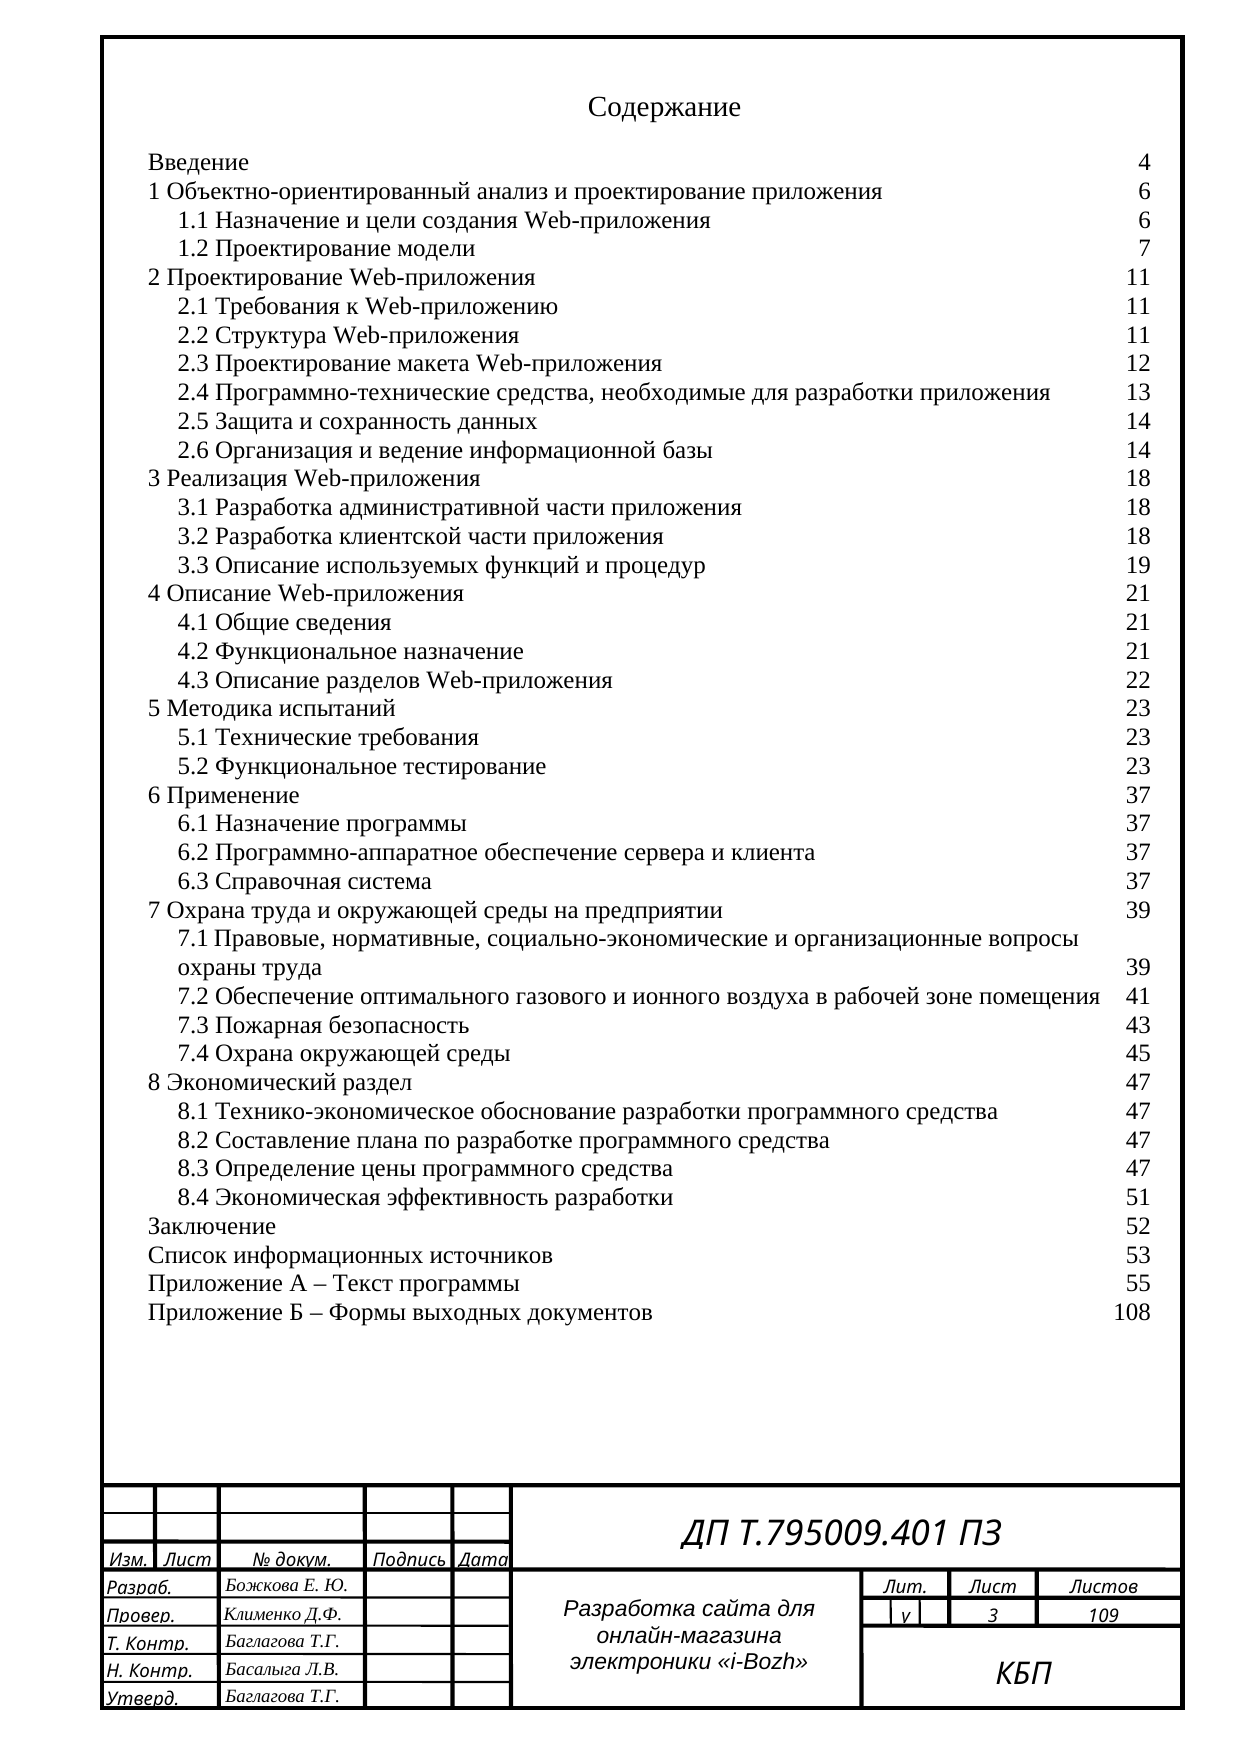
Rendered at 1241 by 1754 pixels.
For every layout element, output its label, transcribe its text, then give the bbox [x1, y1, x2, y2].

text 3 Реализация Web-приложения 18 [148, 463, 1180, 492]
text 5.2 Функциональное тестирование 23 [148, 751, 1180, 780]
text 8.3 Определение цены программного средства 47 [148, 1153, 1180, 1182]
text 7.1 Правовые, нормативные, социально-экономические и организационные вопросы [148, 923, 1180, 952]
text 2.6 Организация и ведение информационной базы 14 [148, 435, 1180, 463]
text 4.2 Функциональное назначение 21 [148, 636, 1180, 665]
text 6.1 Назначение программы 37 [148, 808, 1180, 837]
text 2.1 Требования к Web-приложению 11 [148, 291, 1180, 320]
text 8.1 Технико-экономическое обоснование разработки программного средства 47 [148, 1096, 1180, 1125]
text 3.2 Разработка клиентской части приложения 18 [148, 521, 1180, 550]
text 1.2 Проектирование модели 7 [148, 233, 1180, 262]
text 1 Объектно-ориентированный анализ и проектирование приложения 6 [148, 176, 1180, 205]
text 8 Экономический раздел 47 [148, 1067, 1180, 1096]
text 3.3 Описание используемых функций и процедур 19 [148, 550, 1180, 578]
text 5 Методика испытаний 23 [148, 693, 1180, 722]
text 7 Охрана труда и окружающей среды на предприятии 39 [148, 895, 1180, 923]
text охраны труда 39 [148, 952, 1180, 981]
text 2.4 Программно-технические средства, необходимые для разработки приложения 13 [148, 377, 1180, 406]
text 4.1 Общие сведения 21 [148, 607, 1180, 636]
text 4 Описание Web-приложения 21 [148, 578, 1180, 607]
text Заключение 52 [148, 1211, 1180, 1240]
text Введение 4 [148, 147, 1180, 176]
text 8.2 Составление плана по разработке программного средства 47 [148, 1125, 1180, 1153]
text 6.3 Справочная система 37 [148, 866, 1180, 895]
text 2.2 Структура Web-приложения 11 [148, 320, 1180, 348]
text Приложение Б – Формы выходных документов 108 [148, 1297, 1180, 1326]
text 6.2 Программно-аппаратное обеспечение сервера и клиента 37 [148, 837, 1180, 866]
text Содержание [148, 89, 1180, 122]
text Приложение А – Текст программы 55 [148, 1268, 1180, 1297]
text 2.5 Защита и сохранность данных 14 [148, 406, 1180, 435]
text 8.4 Экономическая эффективность разработки 51 [148, 1182, 1180, 1211]
text 5.1 Технические требования 23 [148, 722, 1180, 751]
text 7.3 Пожарная безопасность 43 [148, 1010, 1180, 1038]
text 2.3 Проектирование макета Web-приложения 12 [148, 348, 1180, 377]
text 2 Проектирование Web-приложения 11 [148, 262, 1180, 291]
text 3.1 Разработка административной части приложения 18 [148, 492, 1180, 521]
text 7.2 Обеспечение оптимального газового и ионного воздуха в рабочей зоне помещения 41 [148, 981, 1180, 1010]
text 4.3 Описание разделов Web-приложения 22 [148, 665, 1180, 693]
text 1.1 Назначение и цели создания Web-приложения 6 [148, 205, 1180, 233]
text 6 Применение 37 [148, 780, 1180, 808]
text 7.4 Охрана окружающей среды 45 [148, 1038, 1180, 1067]
text Список информационных источников 53 [148, 1240, 1180, 1268]
